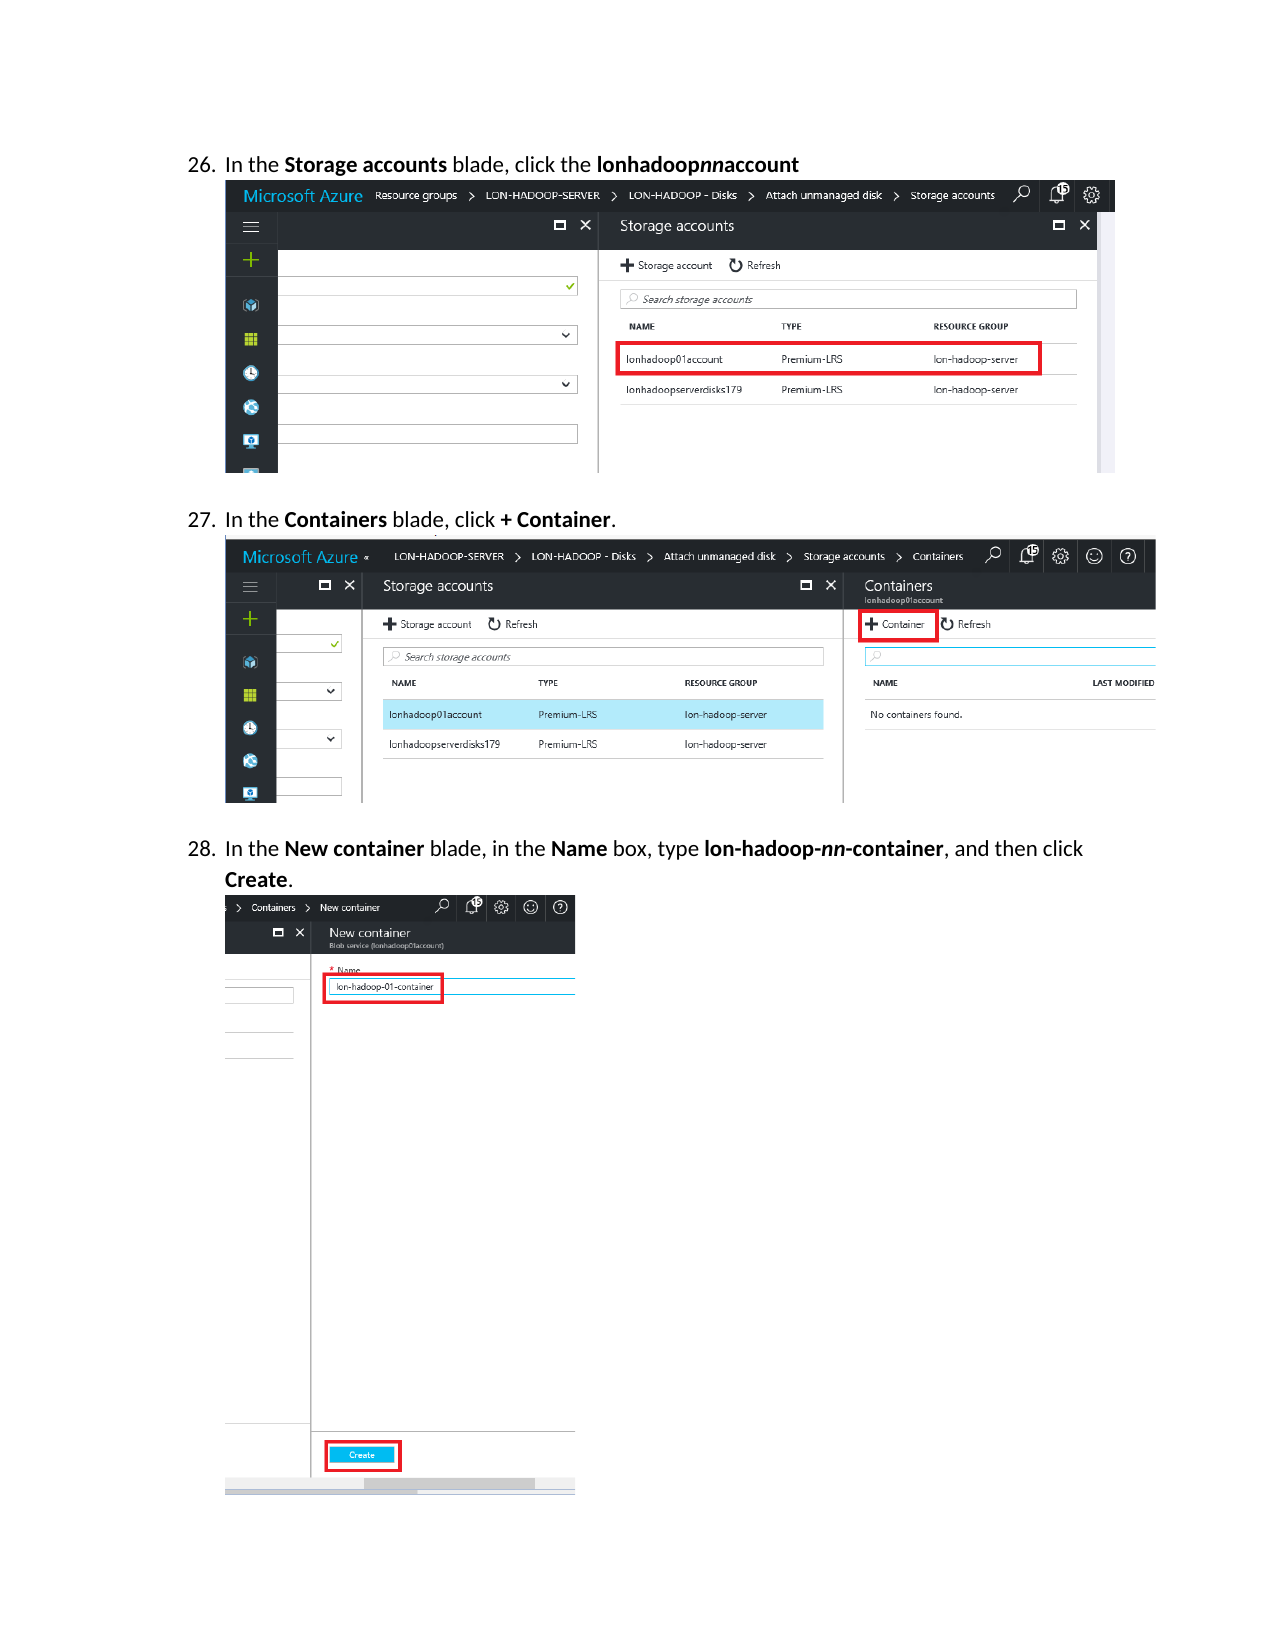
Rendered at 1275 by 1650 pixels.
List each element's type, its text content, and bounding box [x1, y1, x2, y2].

picture [225, 535, 1156, 803]
list In the Storage accounts blade, click the lonhadoopnnaccount [187, 150, 1125, 178]
picture [225, 895, 575, 1495]
list In the Containers blade, click + Container. [187, 505, 1125, 533]
list In the New container blade, in the Name box, type lon-hadoop-nn-container, and then click Create. [187, 834, 1125, 893]
picture [225, 180, 1115, 473]
